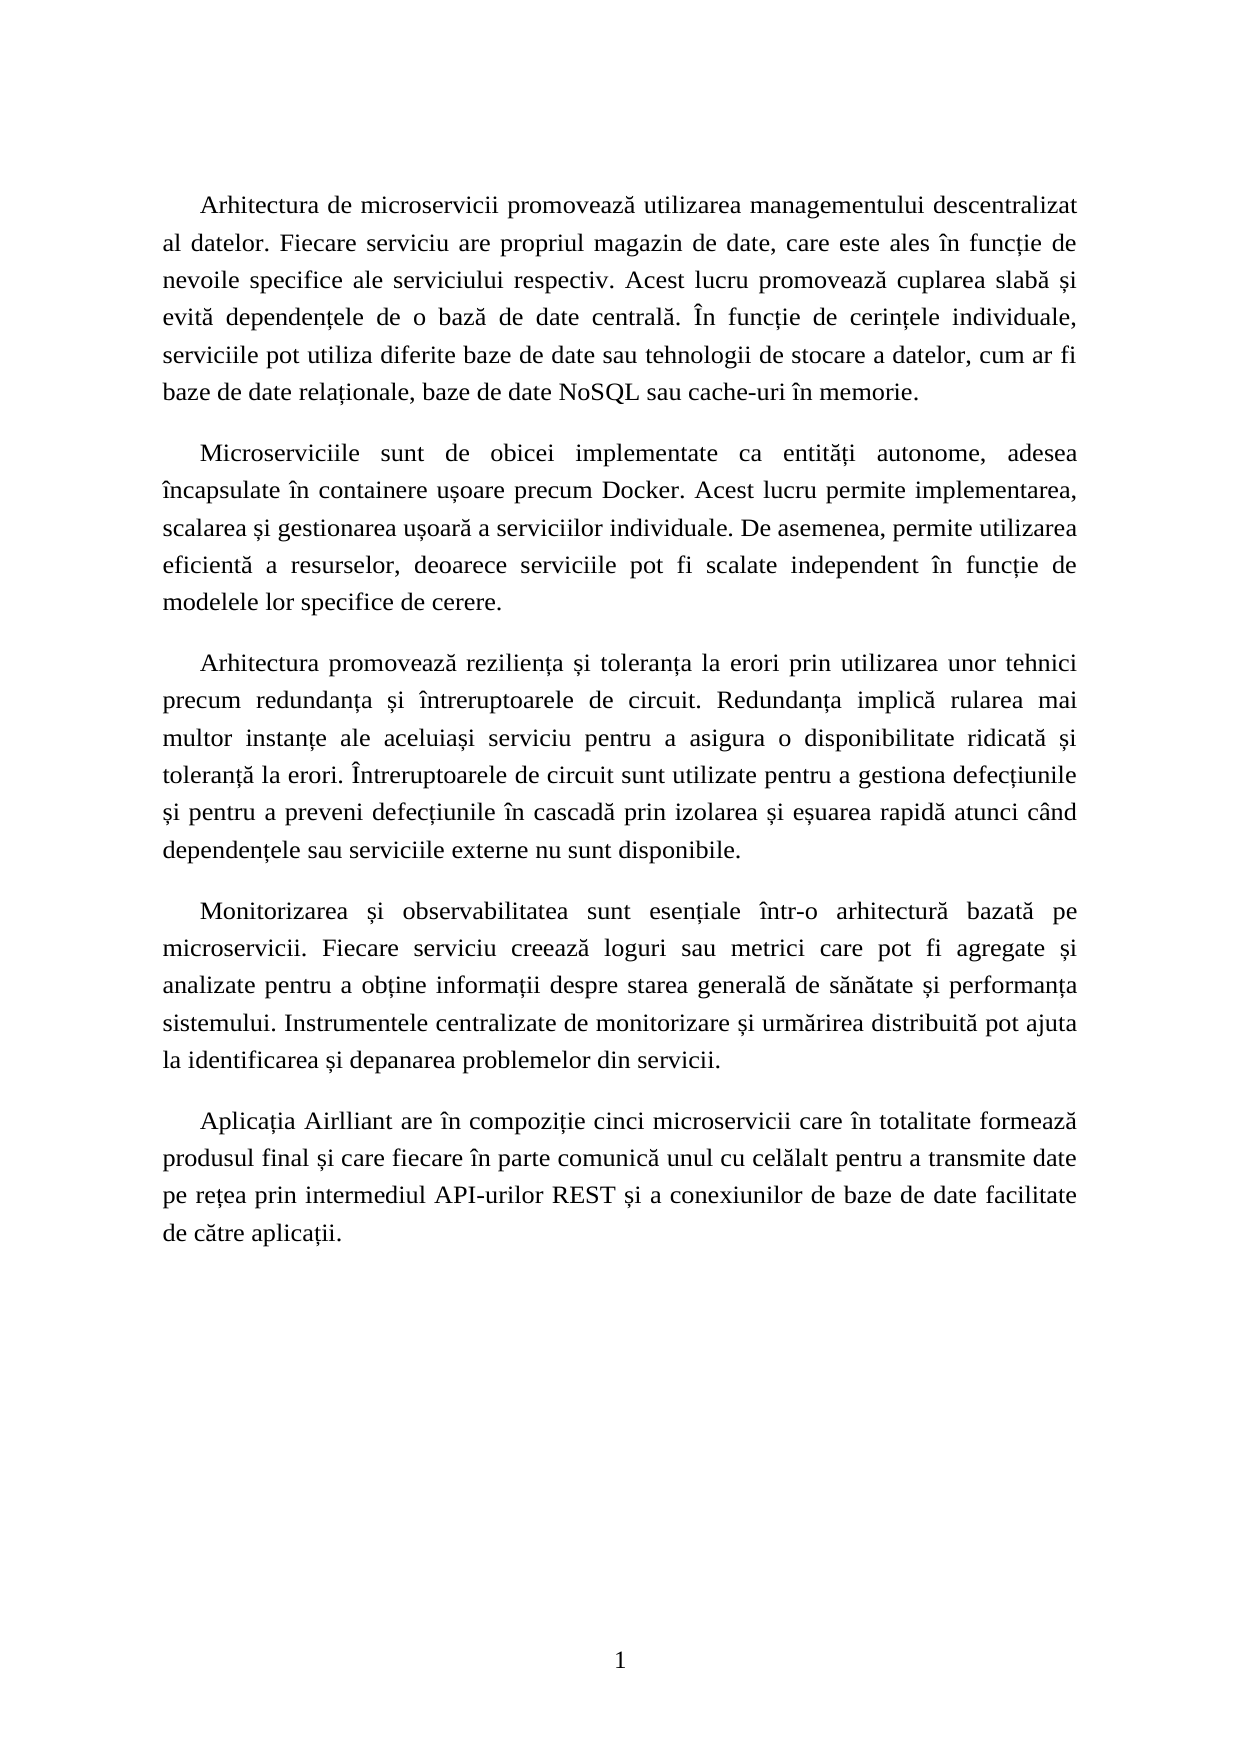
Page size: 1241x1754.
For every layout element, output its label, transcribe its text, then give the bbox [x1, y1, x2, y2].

text Monitorizarea și observabilitatea sunt esențiale într-o arhitectură bazată pe microservicii. Fiecare serviciu creează loguri sau metrici care pot fi agregate și analizate pentru a obține informații despre starea generală de sănătate și performanța sistemului. Instrumentele centralizate de monitorizare și urmărirea distribuită pot ajuta la identificarea și depanarea problemelor din servicii. [162, 896, 1078, 1074]
text Arhitectura promovează reziliența și toleranța la erori prin utilizarea unor tehnici precum redundanța și întreruptoarele de circuit. Redundanța implică rularea mai multor instanțe ale aceluiași serviciu pentru a asigura o disponibilitate ridicată și toleranță la erori. Întreruptoarele de circuit sunt utilizate pentru a gestiona defecțiunile și pentru a preveni defecțiunile în cascadă prin izolarea și eșuarea rapidă atunci când dependențele sau serviciile externe nu sunt disponibile. [162, 648, 1078, 863]
text Aplicația Airlliant are în compoziție cinci microservicii care în totalitate formează produsul final și care fiecare în parte comunică unul cu celălalt pentru a transmite date pe rețea prin intermediul API-urilor REST și a conexiunilor de baze de date facilitate de către aplicații. [162, 1106, 1078, 1247]
text Microserviciile sunt de obicei implementate ca entități autonome, adesea încapsulate în containere ușoare precum Docker. Acest lucru permite implementarea, scalarea și gestionarea ușoară a serviciilor individuale. De asemenea, permite utilizarea eficientă a resurselor, deoarece serviciile pot fi scalate independent în funcție de modelele lor specifice de cerere. [162, 438, 1078, 616]
text Arhitectura de microservicii promovează utilizarea managementului descentralizat al datelor. Fiecare serviciu are propriul magazin de date, care este ales în funcție de nevoile specifice ale serviciului respectiv. Acest lucru promovează cuplarea slabă și evită dependențele de o bază de date centrală. În funcție de cerințele individuale, serviciile pot utiliza diferite baze de date sau tehnologii de stocare a datelor, cum ar fi baze de date relaționale, baze de date NoSQL sau cache-uri în memorie. [162, 191, 1078, 406]
